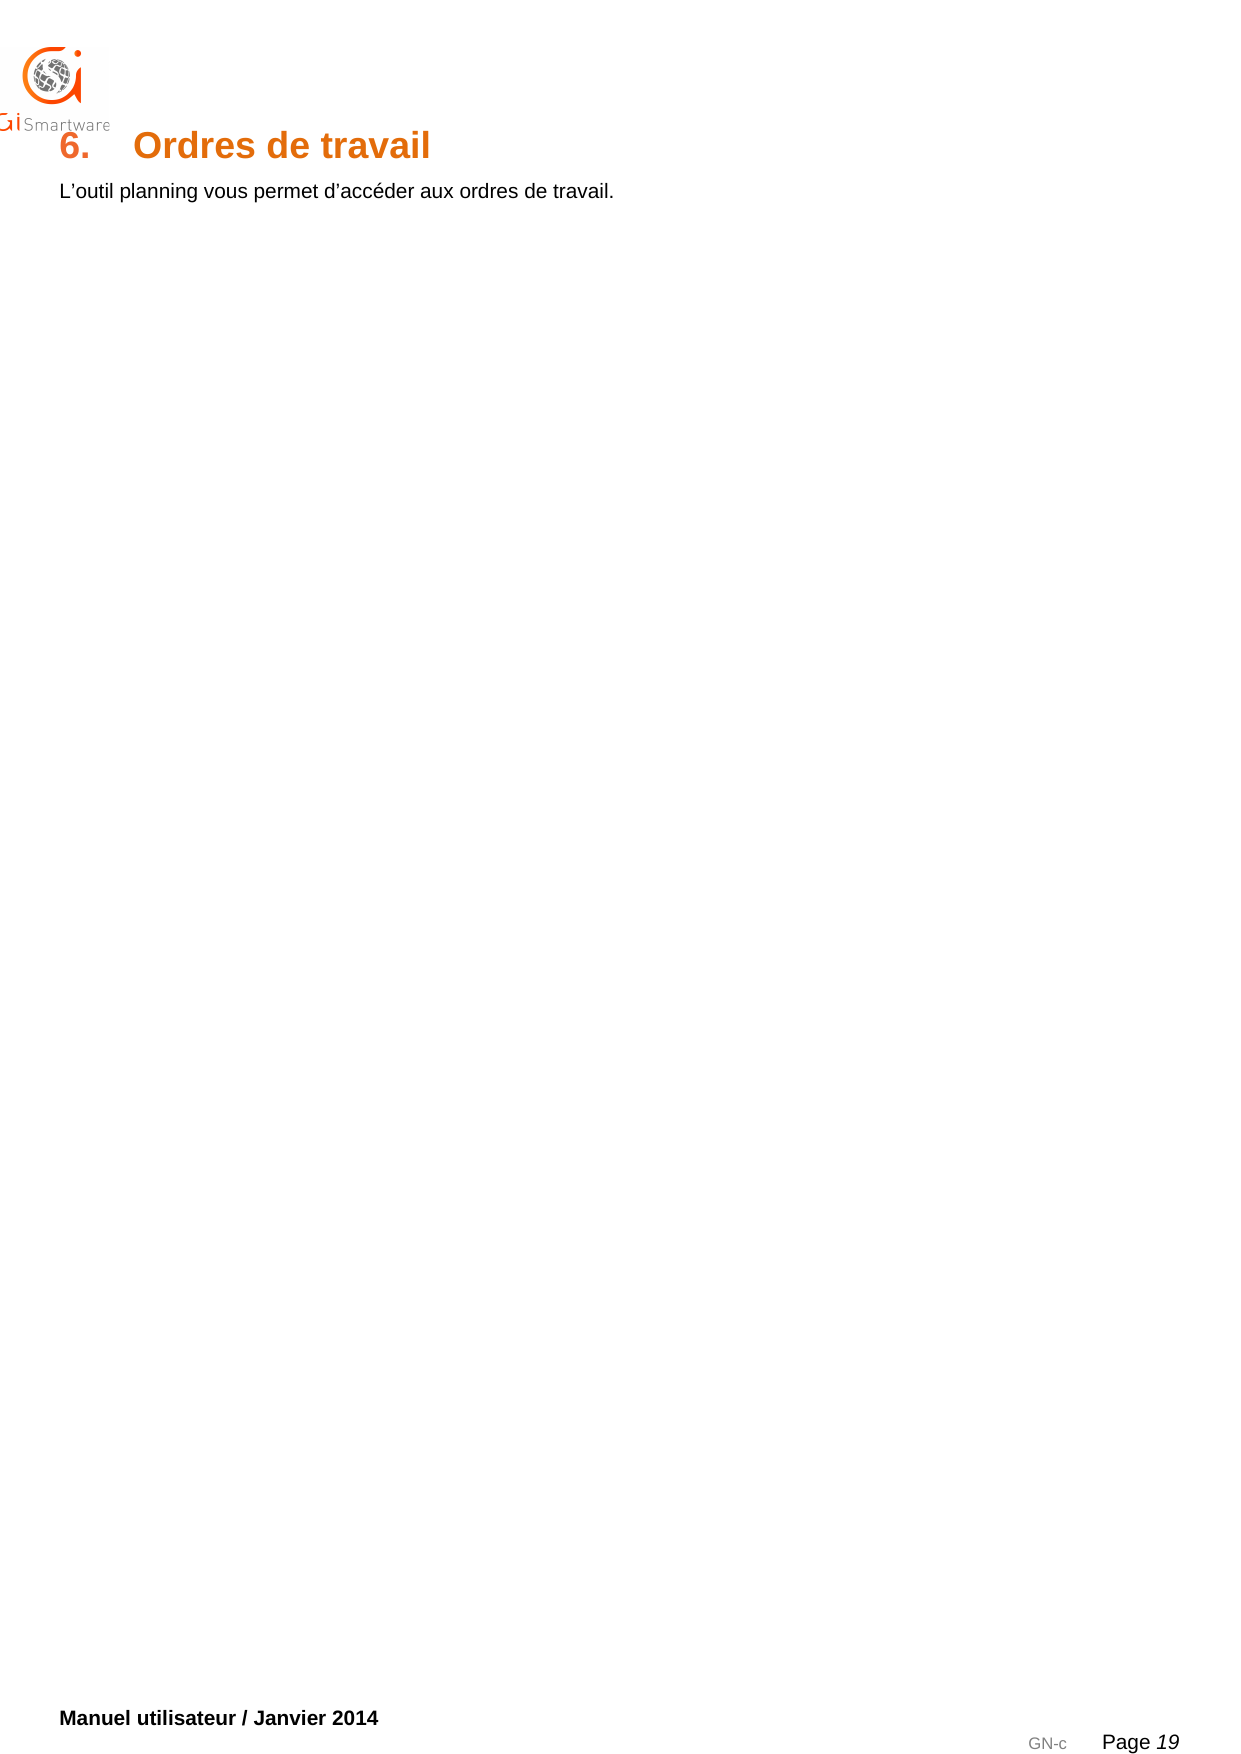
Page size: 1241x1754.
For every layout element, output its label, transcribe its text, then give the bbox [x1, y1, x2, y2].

text L’outil planning vous permet d’accéder aux ordres de travail. [59, 178, 1181, 202]
picture [0, 47, 110, 131]
subtitle Ordres de travail [59, 123, 1181, 166]
